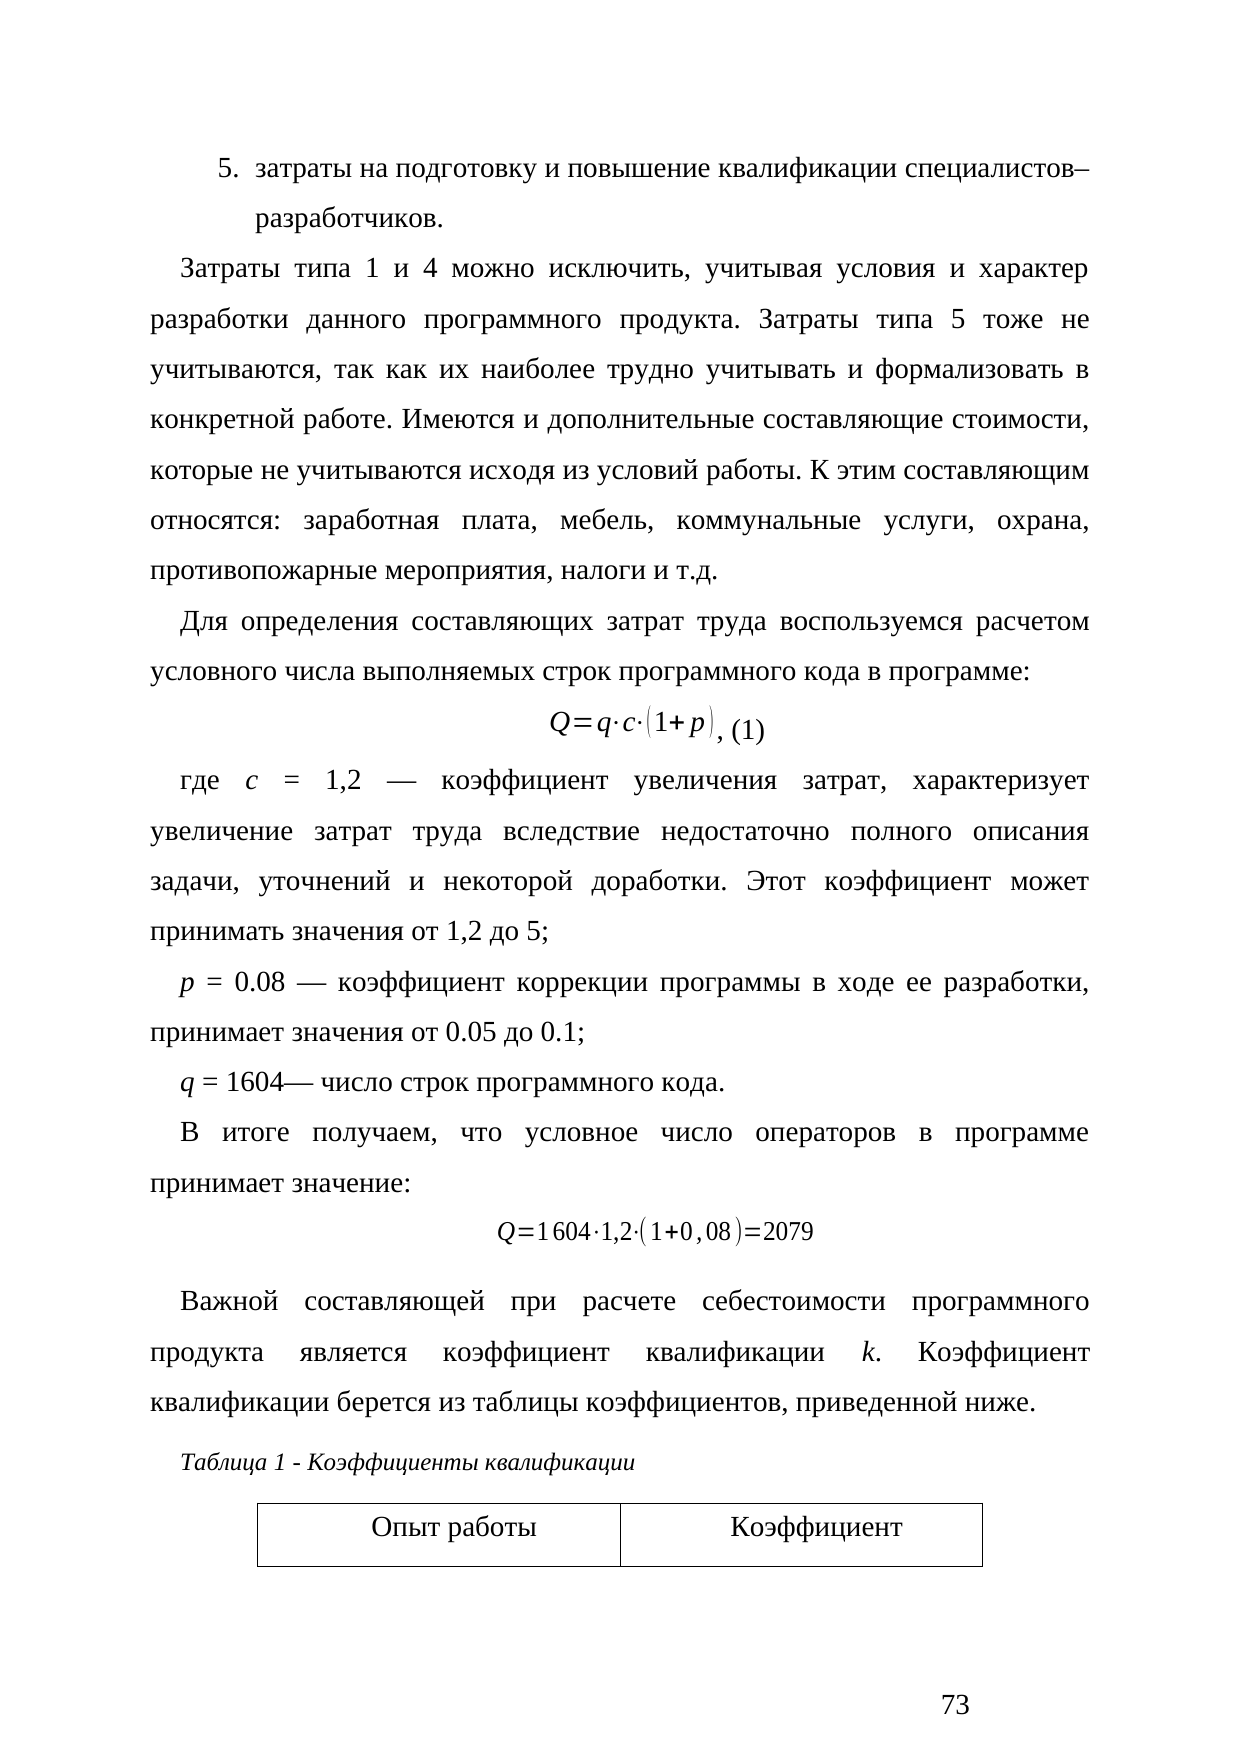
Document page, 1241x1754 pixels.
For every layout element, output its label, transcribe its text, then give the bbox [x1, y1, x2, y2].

text Таблица 1 - Коэффициенты квалификации [150, 1447, 1090, 1476]
table_header Коэффициент [621, 1504, 982, 1566]
text Важной составляющей при расчете себестоимости программного продукта является коэффициент квалификации k. Коэффициент квалификации берется из таблицы коэффициентов, приведенной ниже. [150, 1283, 1090, 1418]
text , (1) [150, 703, 1090, 746]
text В итоге получаем, что условное число операторов в программе принимает значение: [150, 1114, 1090, 1198]
text q = 1604— число строк программного кода. [150, 1064, 1090, 1098]
text Для определения составляющих затрат труда воспользуемся расчетом условного числа выполняемых строк программного кода в программе: [150, 603, 1090, 687]
text p = 0.08 — коэффициент коррекции программы в ходе ее разработки, принимает значения от 0.05 до 0.1; [150, 964, 1090, 1047]
table_header Опыт работы [258, 1504, 620, 1566]
text Затраты типа 1 и 4 можно исключить, учитывая условия и характер разработки данного программного продукта. Затраты типа 5 тоже не учитываются, так как их наиболее трудно учитывать и формализовать в конкретной работе. Имеются и дополнительные составляющие стоимости, которые не учитываются исходя из условий работы. К этим составляющим относятся: заработная плата, мебель, коммунальные услуги, охрана, противопожарные мероприятия, налоги и т.д. [150, 251, 1090, 586]
list затраты на подготовку и повышение квалификации специалистов–разработчиков. [217, 150, 1090, 234]
text где с = 1,2 — коэффициент увеличения затрат, характеризует увеличение затрат труда вследствие недостаточно полного описания задачи, уточнений и некоторой доработки. Этот коэффициент может принимать значения от 1,2 до 5; [150, 762, 1090, 947]
